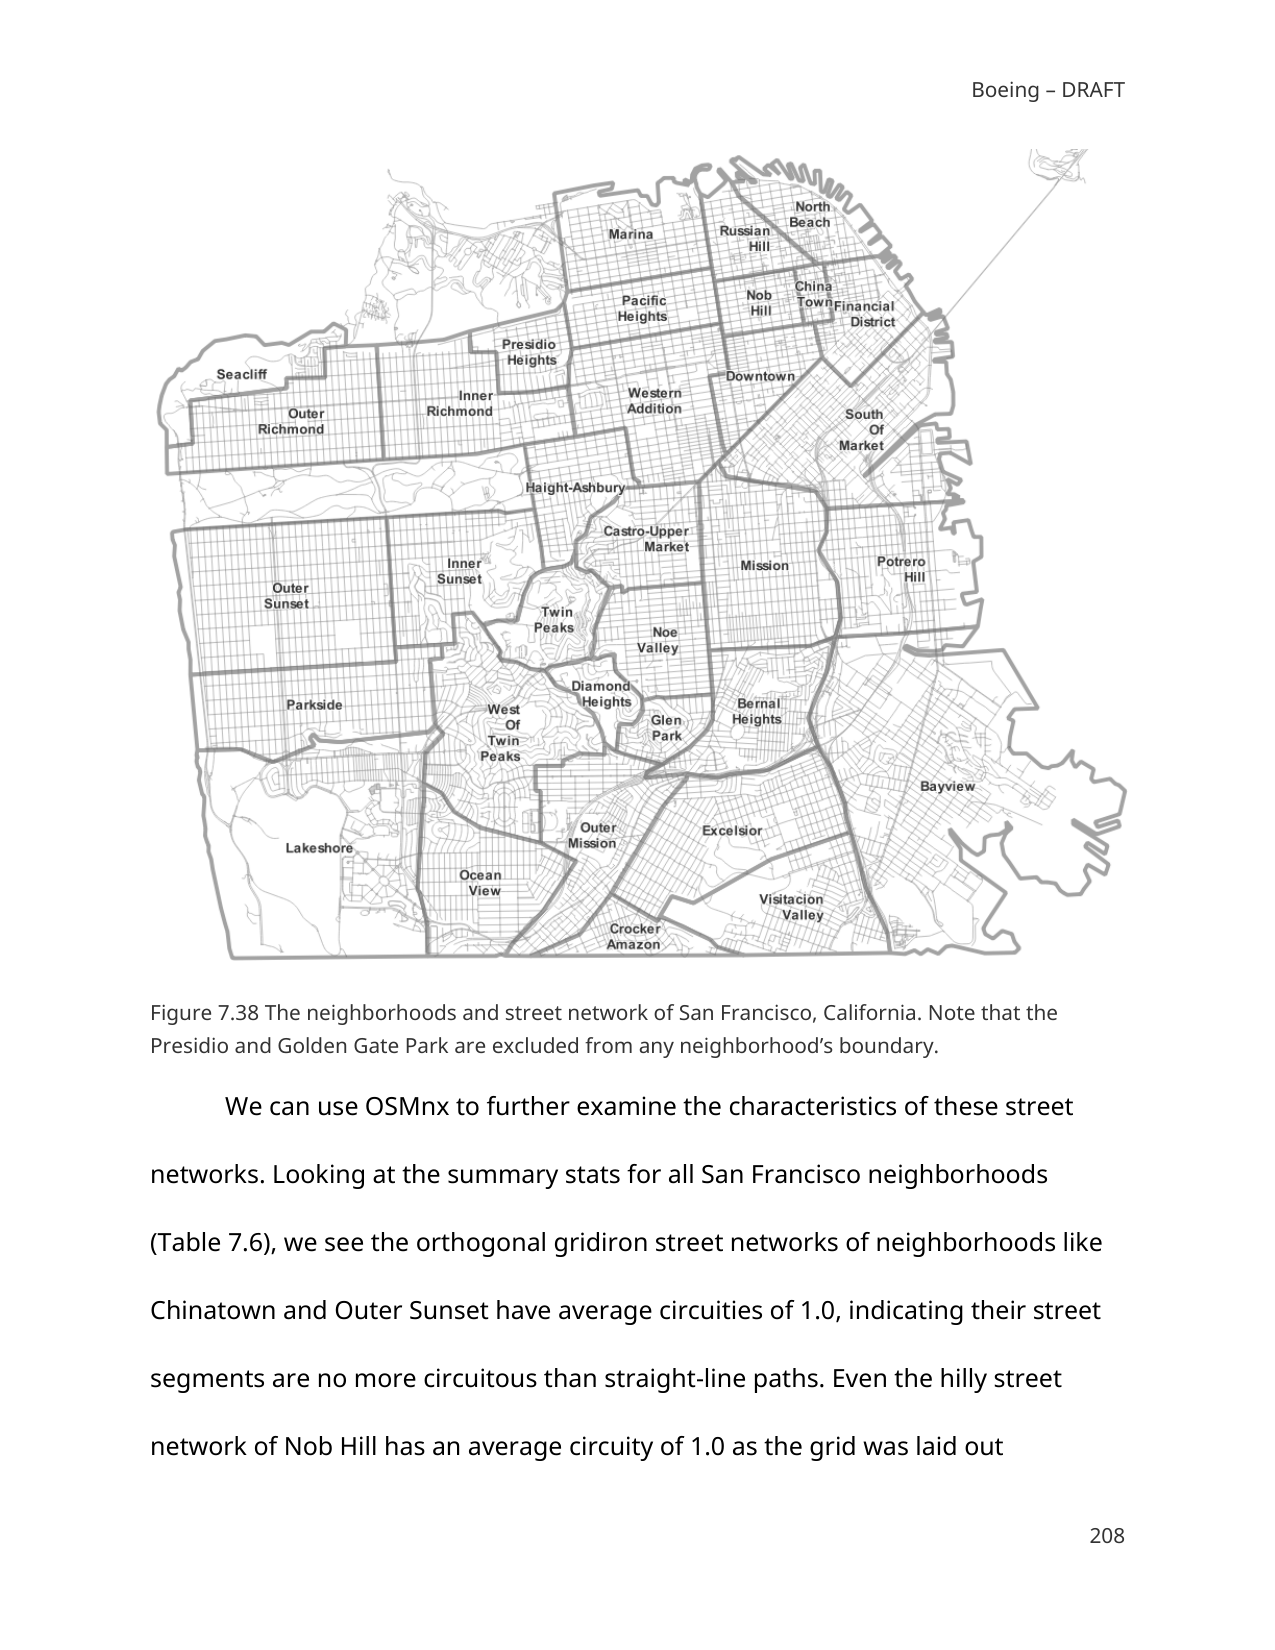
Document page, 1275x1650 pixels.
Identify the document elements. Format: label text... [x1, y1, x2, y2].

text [150, 1088, 1125, 1463]
picture [150, 149, 1132, 964]
